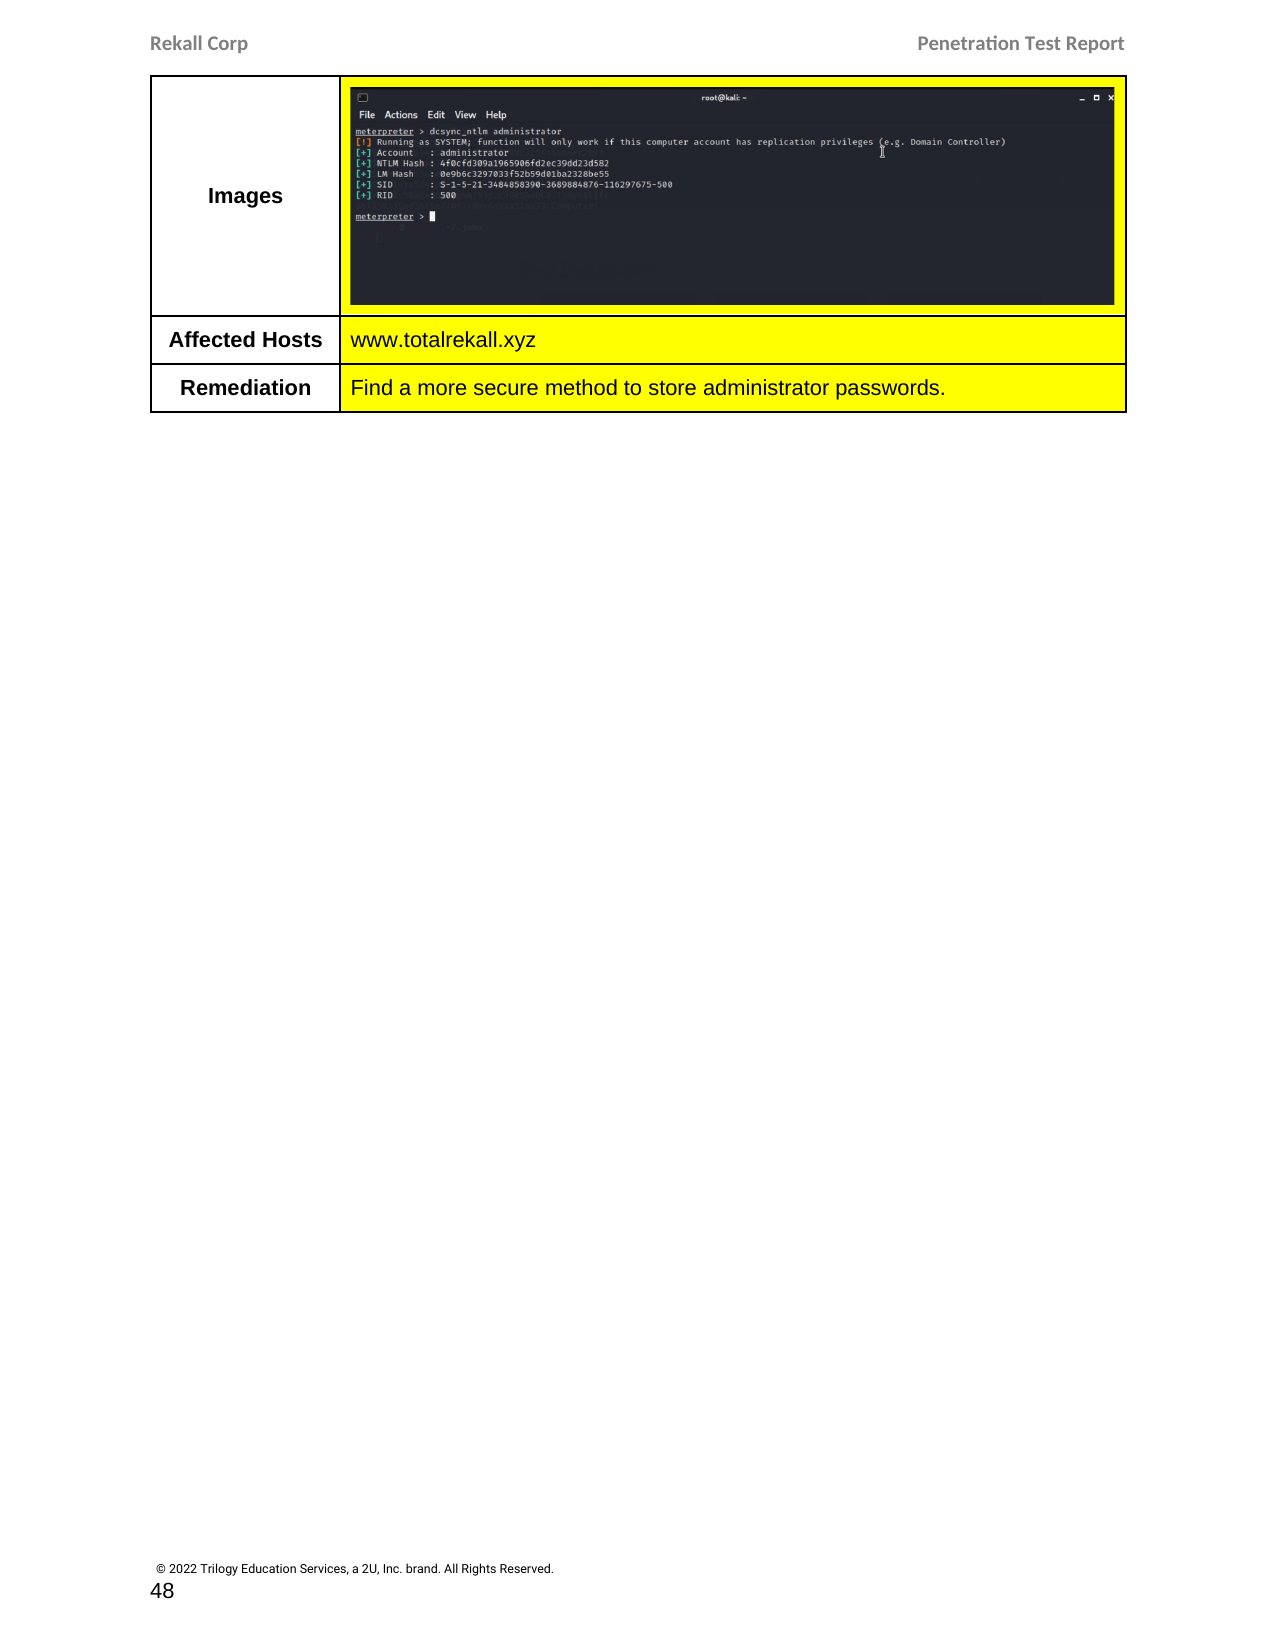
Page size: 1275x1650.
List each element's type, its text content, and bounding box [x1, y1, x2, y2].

table_cell [341, 77, 1125, 314]
table_cell Remediation [152, 365, 339, 411]
table_cell www.totalrekall.xyz [341, 317, 1125, 363]
picture [350, 87, 1115, 305]
table_cell Affected Hosts [152, 317, 339, 363]
table_cell Find a more secure method to store administrator passwords. [341, 365, 1125, 411]
table_cell Images [152, 77, 339, 314]
